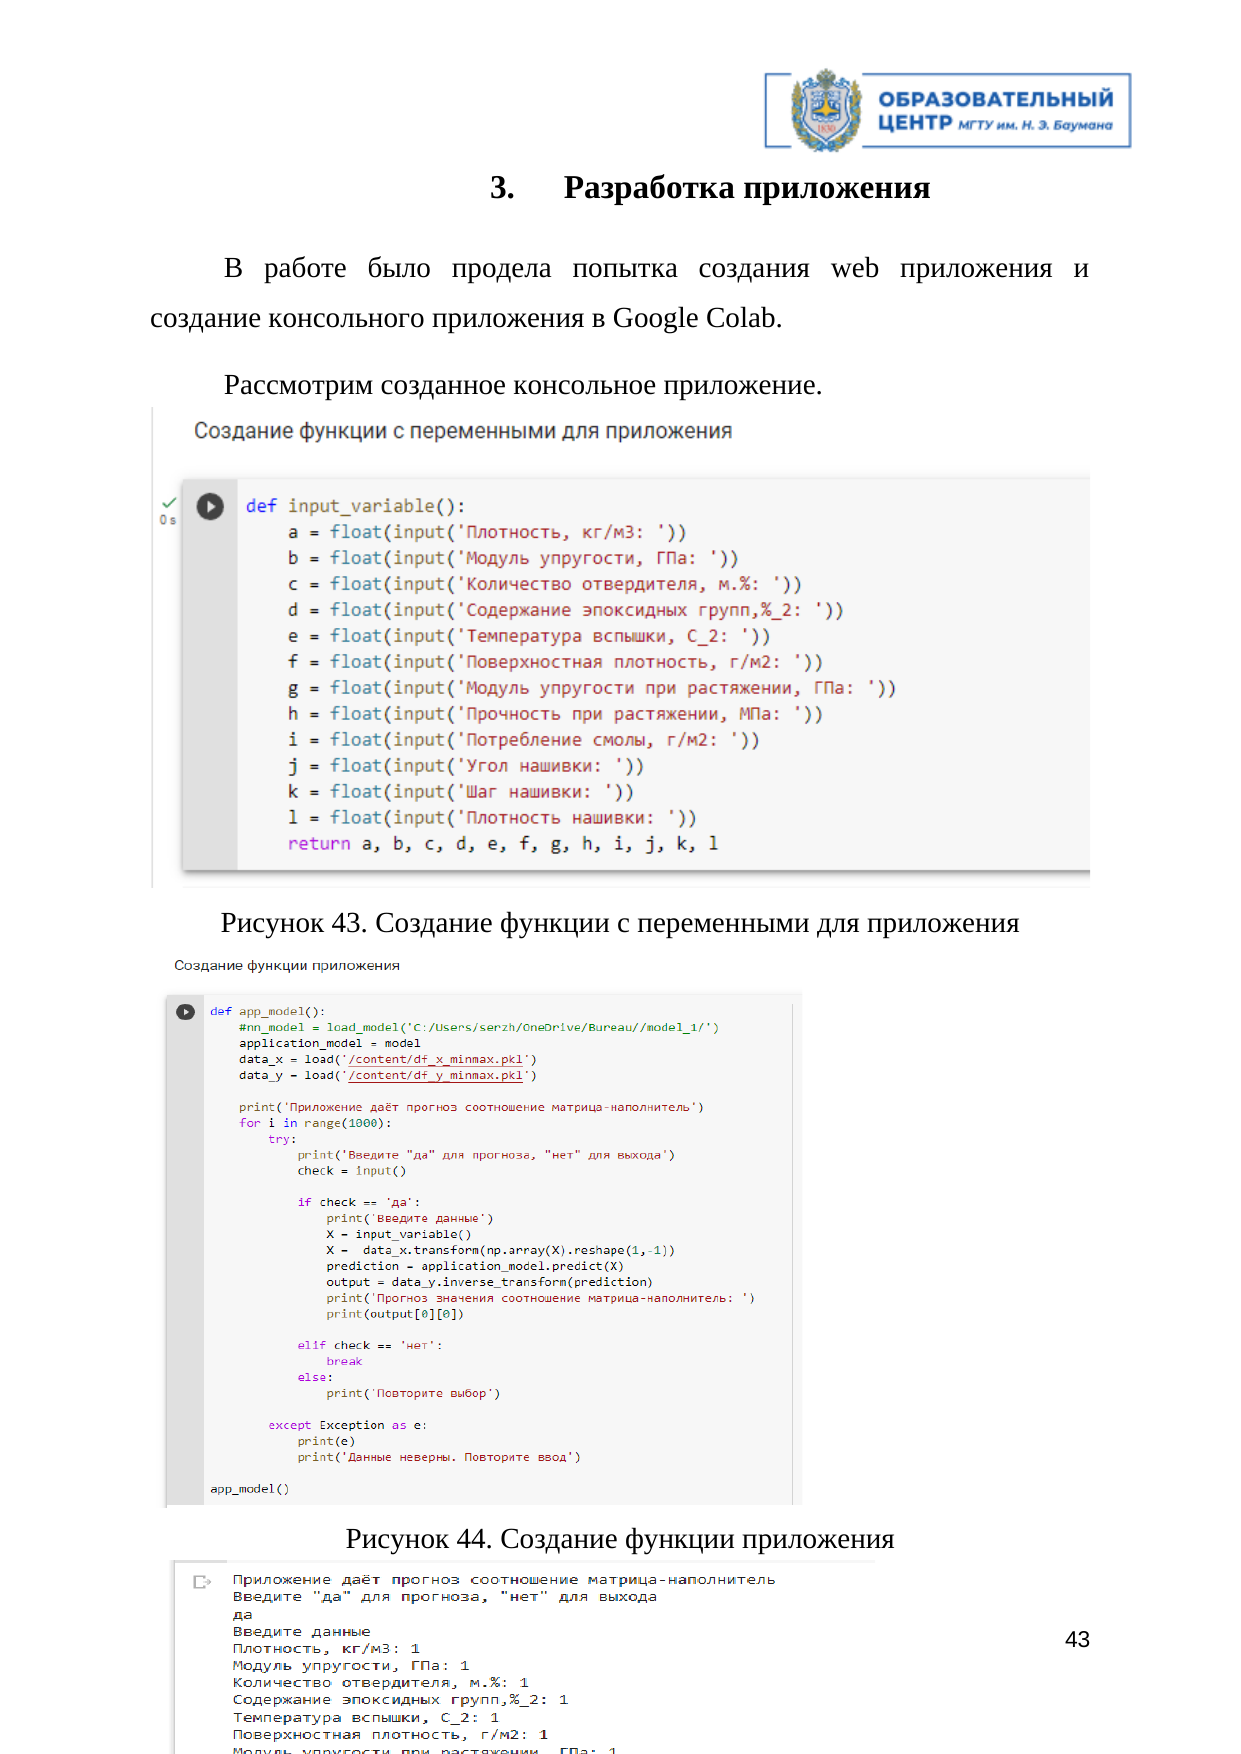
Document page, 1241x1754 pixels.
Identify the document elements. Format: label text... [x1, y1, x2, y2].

picture [150, 948, 803, 1508]
picture [168, 1560, 876, 1754]
text Рассмотрим созданное консольное приложение. [150, 367, 1090, 401]
text Рисунок 43. Создание функции с переменными для приложения [150, 905, 1090, 938]
text Рисунок 44. Создание функции приложения [150, 1521, 1090, 1555]
list Разработка приложения [490, 150, 1090, 206]
picture [149, 407, 1091, 888]
text В работе было продела попытка создания web приложения и создание консольного приложения в Google Colab. [150, 250, 1090, 333]
picture [734, 45, 1182, 168]
